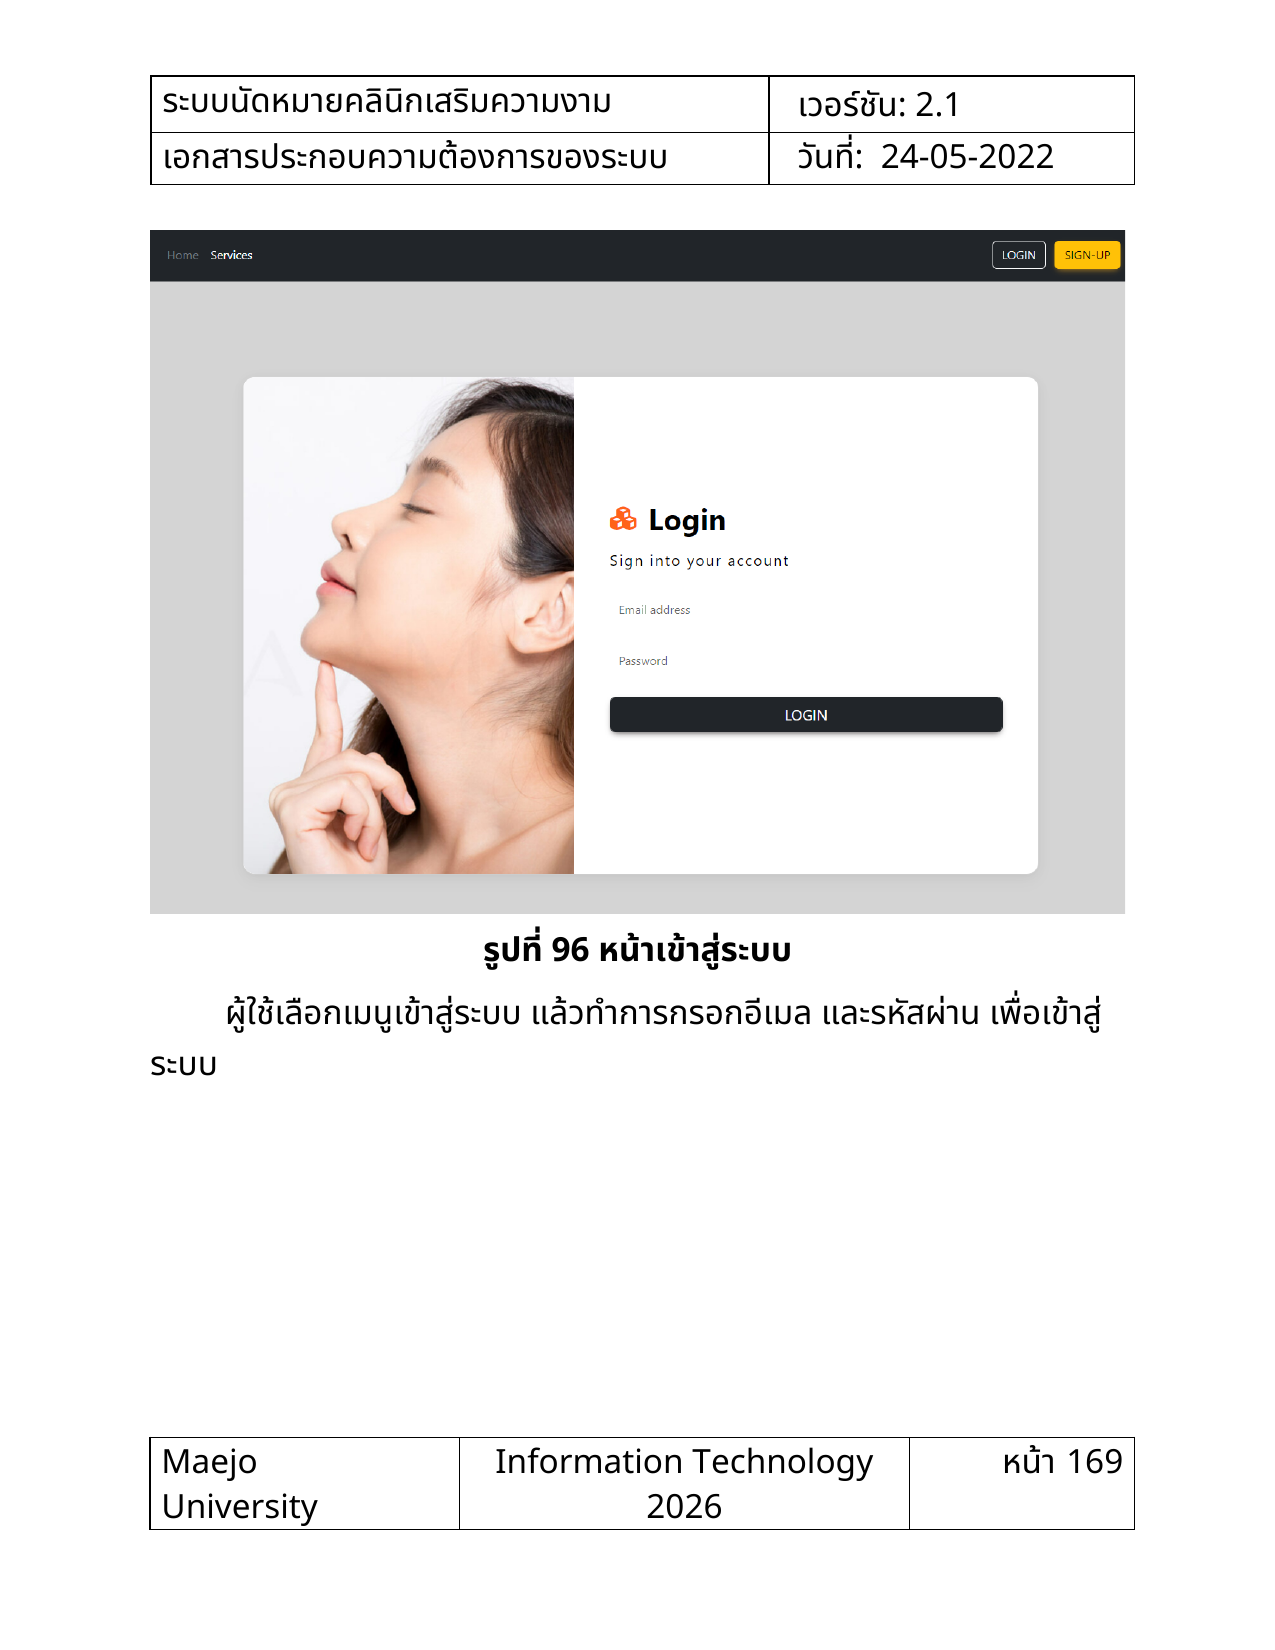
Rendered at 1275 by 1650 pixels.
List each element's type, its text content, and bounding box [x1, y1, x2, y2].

text ผู้ใช้เลือกเมนูเข้าสู่ระบบ แล้วทำการกรอกอีเมล และรหัสผ่าน เพื่อเข้าสู่ระบบ [150, 989, 1125, 1090]
picture [150, 230, 1125, 914]
text รูปที่ 96 หน้าเข้าสู่ระบบ [150, 926, 1125, 977]
